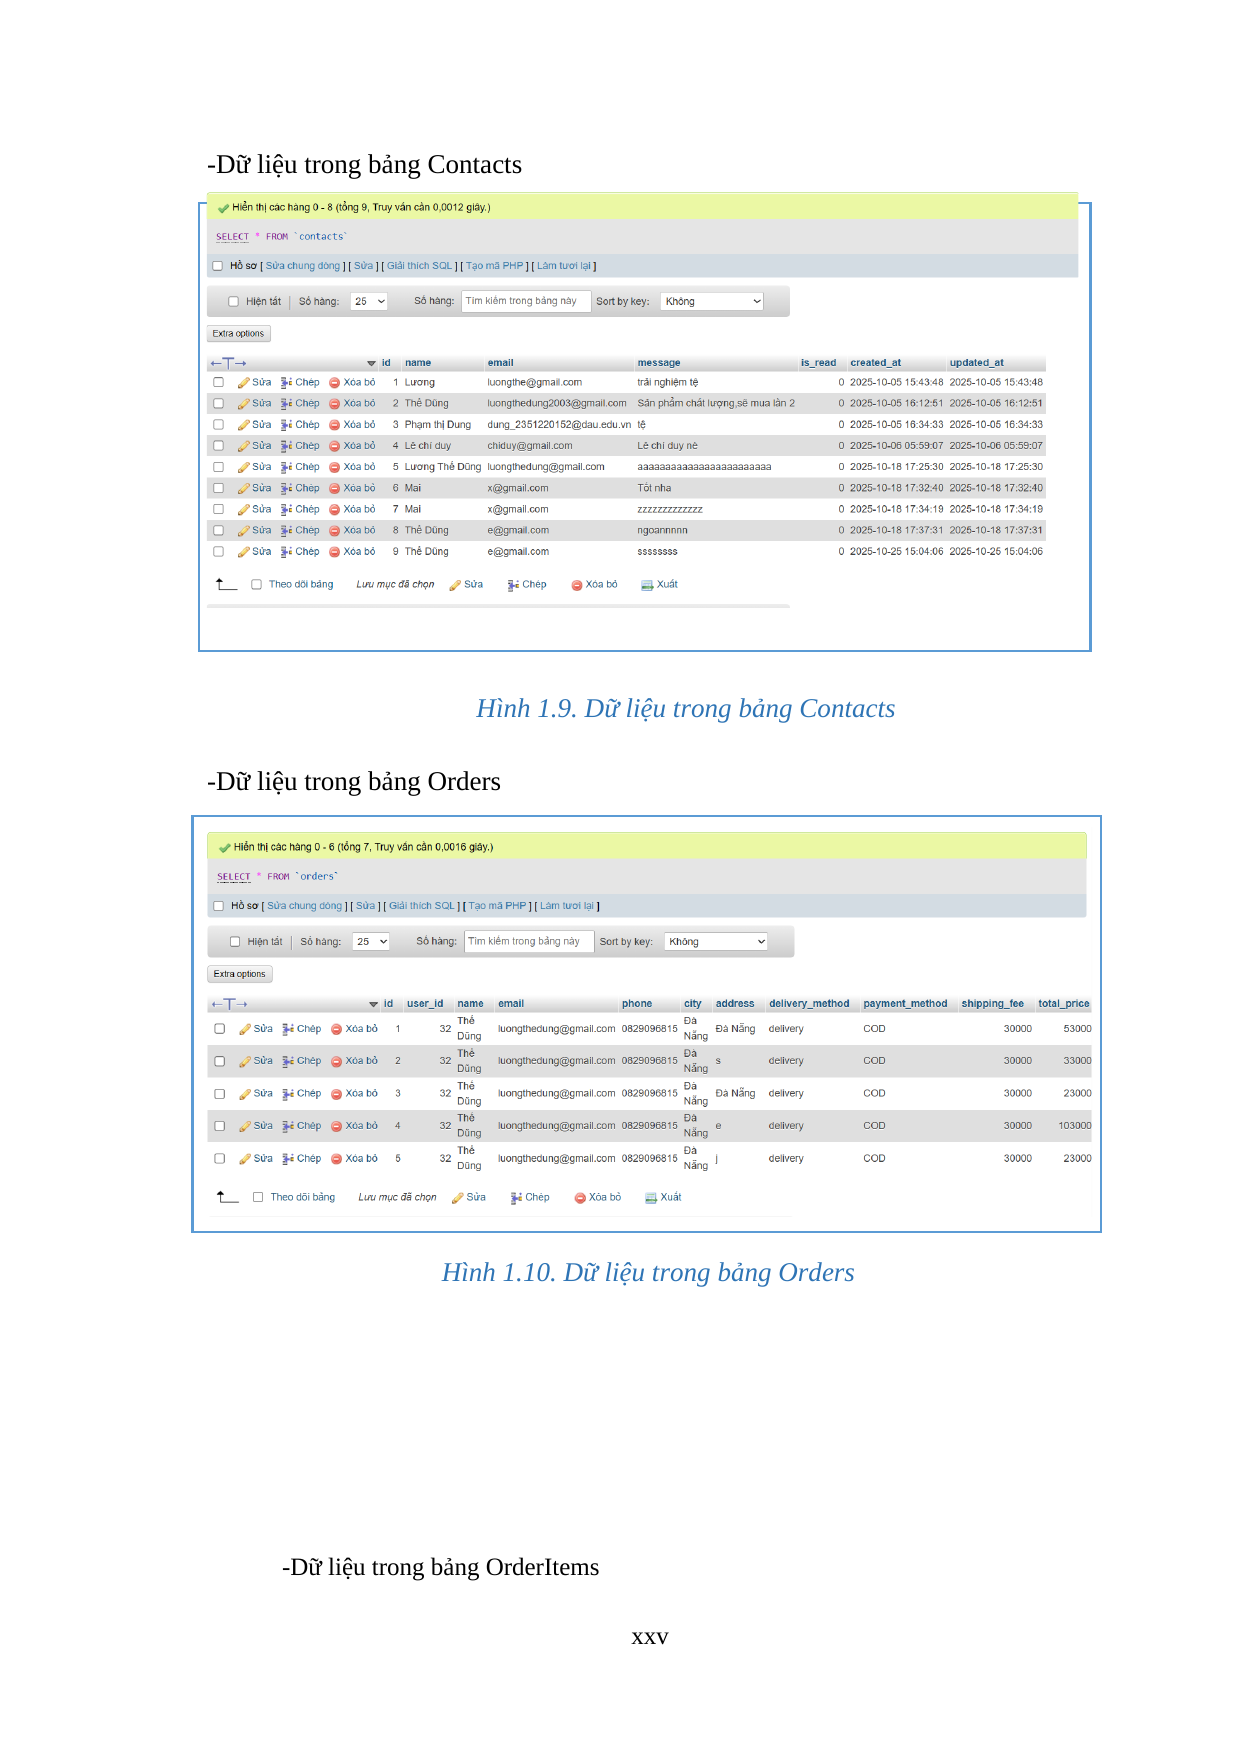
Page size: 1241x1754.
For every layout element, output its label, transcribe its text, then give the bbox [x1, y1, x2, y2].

picture [206, 187, 1079, 608]
subtitle Hình 1.9. Dữ liệu trong bảng Contacts [207, 692, 1092, 724]
text -Dữ liệu trong bảng Orders [207, 765, 1092, 797]
picture [206, 827, 1093, 1217]
list -Dữ liệu trong bảng OrderItems [282, 1552, 1092, 1580]
subtitle Hình 1.10. Dữ liệu trong bảng Orders [207, 1256, 1092, 1287]
